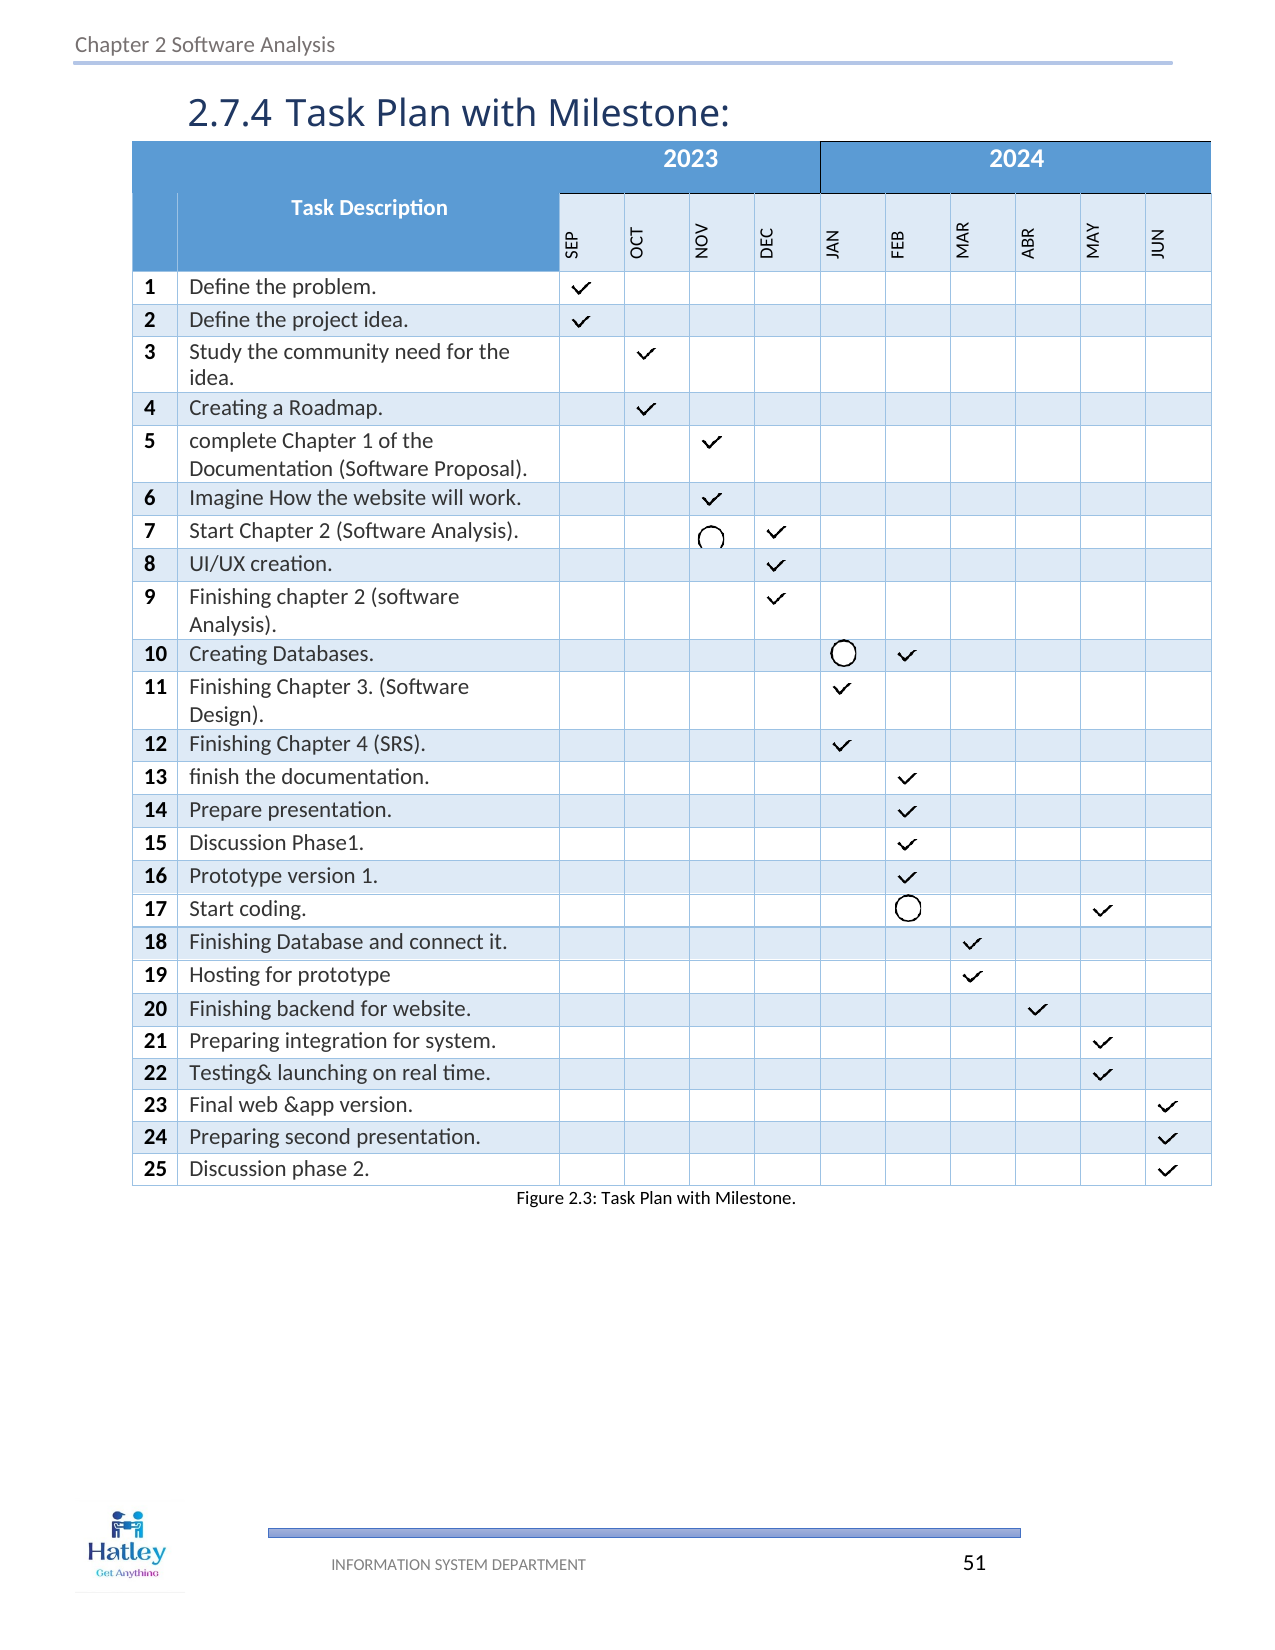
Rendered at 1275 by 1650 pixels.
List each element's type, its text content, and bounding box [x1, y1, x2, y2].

table_cell [821, 1122, 885, 1153]
table_cell [690, 762, 754, 794]
table_cell [1016, 393, 1080, 425]
table_cell [1146, 1059, 1211, 1089]
table_cell [1081, 426, 1145, 482]
table_cell [951, 337, 1015, 392]
table_cell [951, 1154, 1015, 1185]
table_cell [690, 1059, 754, 1089]
table_cell [1081, 305, 1145, 336]
table_cell [560, 549, 624, 581]
table_cell [690, 582, 754, 638]
table_cell [755, 272, 820, 304]
table_cell [821, 828, 885, 860]
table_cell [560, 483, 624, 515]
table_cell [1081, 672, 1145, 728]
picture [1092, 905, 1114, 917]
table_cell [951, 895, 1015, 926]
table_cell [1081, 1059, 1145, 1089]
table_cell [625, 305, 689, 336]
table_cell [821, 1027, 885, 1057]
table_cell [1081, 1027, 1145, 1057]
table_cell [133, 193, 177, 271]
table_cell [560, 1122, 624, 1153]
table_cell [1016, 672, 1080, 728]
table_cell [690, 516, 754, 548]
table_cell [560, 272, 624, 304]
table_cell [886, 895, 950, 926]
table_cell [951, 730, 1015, 761]
table_cell [690, 1090, 754, 1121]
table_cell 11 [133, 672, 177, 728]
table_cell [625, 1059, 689, 1089]
picture [897, 773, 918, 785]
table_cell 15 [133, 828, 177, 860]
table_cell [625, 272, 689, 304]
table_cell [886, 762, 950, 794]
table_cell [560, 1027, 624, 1057]
table_cell 22 [133, 1059, 177, 1089]
table_cell [1081, 393, 1145, 425]
table_cell ABR [1016, 194, 1080, 271]
table_cell [821, 640, 885, 671]
table_cell 13 [133, 762, 177, 794]
table_cell 9 [133, 582, 177, 638]
table_cell [1081, 483, 1145, 515]
picture [897, 650, 918, 662]
table_cell DEC [755, 194, 820, 271]
table_cell [755, 582, 820, 638]
table_cell 18 [133, 928, 177, 959]
picture [701, 493, 723, 506]
table_cell [1081, 582, 1145, 638]
table_cell [1081, 861, 1145, 893]
table_cell Define the project idea. [178, 305, 559, 336]
table_cell [625, 640, 689, 671]
table_cell [821, 994, 885, 1026]
table_cell [625, 549, 689, 581]
table_cell [691, 427, 753, 481]
table_cell [886, 393, 950, 425]
table_cell [755, 895, 820, 926]
table_cell [690, 640, 754, 671]
table_cell UI/UX creation. [178, 549, 559, 581]
table_cell [886, 861, 950, 893]
table_cell [1016, 895, 1080, 926]
table_cell [690, 272, 754, 304]
table_cell 23 [133, 1090, 177, 1121]
table_cell Preparing integration for system. [178, 1027, 559, 1057]
picture [1092, 1037, 1114, 1049]
table_cell [625, 337, 689, 392]
table_cell [1146, 426, 1211, 482]
table_cell [625, 994, 689, 1026]
table_cell [560, 961, 624, 993]
table_cell [1146, 337, 1211, 392]
table_cell 6 [133, 483, 177, 515]
picture [895, 894, 922, 922]
table_cell [755, 961, 820, 993]
table_cell [1016, 640, 1080, 671]
table_cell [821, 730, 885, 761]
table_cell [625, 672, 689, 728]
table_cell Prepare presentation. [178, 795, 559, 827]
table_cell Finishing Database and connect it. [178, 928, 559, 959]
table_cell [821, 582, 885, 638]
table_cell 21 [133, 1027, 177, 1057]
table_cell JUN [1146, 194, 1211, 271]
table_cell [886, 272, 950, 304]
table_cell [1146, 582, 1211, 638]
picture [1157, 1133, 1179, 1145]
table_cell [1146, 1027, 1211, 1057]
table_cell [1016, 828, 1080, 860]
table_cell [1146, 828, 1211, 860]
table_cell [755, 483, 820, 515]
table_cell SEP [560, 194, 624, 271]
table_cell Imagine How the website will work. [178, 483, 559, 515]
table_cell Preparing second presentation. [178, 1122, 559, 1153]
table_cell FEB [886, 194, 950, 271]
table_cell [951, 795, 1015, 827]
table_cell MAY [1081, 194, 1145, 271]
table_cell [1016, 961, 1080, 993]
table_cell Final web &app version. [178, 1090, 559, 1121]
table_cell Discussion phase 2. [178, 1154, 559, 1185]
table_cell [886, 1027, 950, 1057]
table_cell Finishing Chapter 3. (Software Design). [178, 672, 559, 728]
table_cell [1146, 549, 1211, 581]
table_cell [821, 426, 885, 482]
table_cell [951, 516, 1015, 548]
table_cell [625, 1027, 689, 1057]
table_cell [951, 961, 1015, 993]
table_cell [1016, 1027, 1080, 1057]
table_cell [625, 483, 689, 515]
picture [897, 806, 918, 818]
table_cell 2 [133, 305, 177, 336]
table_cell [1146, 1122, 1211, 1153]
table_cell [951, 672, 1015, 728]
table_cell [560, 861, 624, 893]
table_cell [1016, 426, 1080, 482]
table_cell [1146, 393, 1211, 425]
picture [832, 683, 853, 695]
table_cell [1081, 516, 1145, 548]
table_cell [625, 828, 689, 860]
picture [897, 872, 918, 884]
table_cell [1146, 994, 1211, 1026]
table_cell [560, 1059, 624, 1089]
table_cell [690, 337, 754, 392]
table_cell [625, 961, 689, 993]
table_cell [690, 672, 754, 728]
table_cell [886, 672, 950, 728]
table_cell [1016, 1059, 1080, 1089]
table_cell finish the documentation. [178, 762, 559, 794]
table_cell [1146, 762, 1211, 794]
picture [75, 1498, 185, 1593]
table_cell [821, 1090, 885, 1121]
table_cell [1081, 337, 1145, 392]
table_cell [755, 549, 820, 581]
picture [766, 526, 787, 539]
table_cell [1081, 895, 1145, 926]
table_cell [951, 272, 1015, 304]
table_cell [886, 1122, 950, 1153]
table_cell complete Chapter 1 of the Documentation (Software Proposal). [178, 426, 559, 482]
table_cell [821, 1154, 885, 1185]
table_cell [755, 994, 820, 1026]
table_cell [690, 1122, 754, 1153]
table_cell [1081, 961, 1145, 993]
table_cell [821, 961, 885, 993]
picture [1157, 1165, 1179, 1177]
table_cell [690, 305, 754, 336]
table_cell [951, 393, 1015, 425]
table_cell [821, 516, 885, 548]
table_cell [560, 1154, 624, 1185]
table_cell [625, 861, 689, 893]
table_cell 3 [133, 337, 177, 392]
table_cell [560, 1090, 624, 1121]
table_cell [560, 516, 624, 548]
table_cell [625, 1154, 689, 1185]
text Figure 2.3: Task Plan with Milestone. [243, 1186, 1070, 1209]
table_cell [755, 1090, 820, 1121]
table_cell [821, 305, 885, 336]
table_cell [625, 1122, 689, 1153]
table_cell [690, 928, 754, 959]
table_cell [560, 994, 624, 1026]
table_cell 4 [133, 393, 177, 425]
picture [636, 403, 657, 416]
table_cell [755, 305, 820, 336]
table_cell [755, 730, 820, 761]
table_cell [1146, 861, 1211, 893]
table_cell [951, 305, 1015, 336]
table_cell [755, 1027, 820, 1057]
table_cell [1081, 1090, 1145, 1121]
table_cell [821, 672, 885, 728]
table_cell [951, 426, 1015, 482]
picture [766, 560, 787, 572]
table_cell Testing& launching on real time. [178, 1059, 559, 1089]
table_cell Finishing Chapter 4 (SRS). [178, 730, 559, 761]
picture [1027, 1004, 1048, 1016]
table_cell [821, 1059, 885, 1089]
table_cell [951, 1090, 1015, 1121]
table_cell [821, 393, 885, 425]
table_cell 5 [133, 426, 177, 482]
table_cell [560, 640, 624, 671]
table_cell [755, 828, 820, 860]
table_cell [625, 1090, 689, 1121]
table_cell [886, 1090, 950, 1121]
table_cell [951, 483, 1015, 515]
table_cell [1016, 483, 1080, 515]
table_cell [886, 795, 950, 827]
table_cell [755, 1122, 820, 1153]
table_cell [1016, 549, 1080, 581]
table_cell [886, 305, 950, 336]
table_cell [1146, 795, 1211, 827]
table_cell [690, 483, 754, 515]
table_cell [690, 828, 754, 860]
table_cell [886, 1154, 950, 1185]
table_cell 16 [133, 861, 177, 893]
table_cell [690, 1154, 754, 1185]
picture [766, 593, 787, 605]
table_cell [821, 895, 885, 926]
table_cell [755, 426, 820, 482]
table_cell [821, 549, 885, 581]
picture [830, 639, 857, 667]
table_cell [755, 516, 820, 548]
table_cell [1081, 272, 1145, 304]
table_cell [1146, 516, 1211, 548]
table_cell [1016, 1122, 1080, 1153]
table_cell [755, 640, 820, 671]
table_cell [625, 582, 689, 638]
table_cell [1146, 928, 1211, 959]
picture [571, 316, 592, 328]
table_cell [690, 795, 754, 827]
table_cell [821, 928, 885, 959]
table_cell 17 [133, 895, 177, 926]
table_cell [821, 762, 885, 794]
picture [636, 348, 657, 360]
table_cell 8 [133, 549, 177, 581]
table_header 2023 [559, 141, 820, 193]
table_cell 14 [133, 795, 177, 827]
table_cell [886, 730, 950, 761]
table_cell [1146, 1154, 1211, 1185]
table_cell [951, 762, 1015, 794]
picture [962, 938, 983, 950]
table_cell [886, 828, 950, 860]
table_cell [1016, 730, 1080, 761]
table_cell [755, 861, 820, 893]
table_cell [951, 828, 1015, 860]
table_header 2024 [821, 142, 1211, 193]
table_cell [560, 393, 624, 425]
table_cell [560, 305, 624, 336]
table_cell Prototype version 1. [178, 861, 559, 893]
picture [571, 282, 592, 295]
table_cell [690, 994, 754, 1026]
table_cell [1146, 483, 1211, 515]
table_cell [755, 762, 820, 794]
table_cell [1081, 795, 1145, 827]
table_cell [690, 549, 754, 581]
table_cell [1016, 994, 1080, 1026]
table_cell [690, 861, 754, 893]
table_cell [755, 672, 820, 728]
table_cell NOV [690, 194, 754, 271]
table_cell [886, 640, 950, 671]
table_cell [1016, 582, 1080, 638]
table_cell Start coding. [178, 895, 559, 926]
table_cell [951, 1122, 1015, 1153]
table_cell [755, 928, 820, 959]
table_cell 25 [133, 1154, 177, 1185]
picture [701, 436, 723, 449]
table_cell JAN [821, 194, 885, 271]
table_cell [625, 730, 689, 761]
table_cell [625, 762, 689, 794]
table_cell [755, 337, 820, 392]
picture [962, 971, 983, 983]
table_cell [1016, 1090, 1080, 1121]
table_cell 10 [133, 640, 177, 671]
table_cell [951, 994, 1015, 1026]
table_cell [560, 762, 624, 794]
table_cell [951, 861, 1015, 893]
picture [269, 1529, 1020, 1537]
table_cell Define the problem. [178, 272, 559, 304]
table_cell Start Chapter 2 (Software Analysis). [178, 516, 559, 548]
table_cell [690, 393, 754, 425]
table_cell [1146, 672, 1211, 728]
table_cell [886, 483, 950, 515]
picture [897, 839, 918, 851]
table_cell [1016, 1154, 1080, 1185]
table_cell [625, 928, 689, 959]
table_cell [1016, 795, 1080, 827]
table_cell [1016, 272, 1080, 304]
table_cell [625, 393, 689, 425]
table_cell [690, 1027, 754, 1057]
table_cell Hosting for prototype [178, 961, 559, 993]
table_cell [1016, 928, 1080, 959]
picture [1092, 1069, 1114, 1081]
table_cell [951, 549, 1015, 581]
table_cell [690, 730, 754, 761]
table_cell Study the community need for the idea. [178, 337, 559, 392]
table_cell [755, 1059, 820, 1089]
table_cell MAR [951, 194, 1015, 271]
table_cell 7 [133, 516, 177, 548]
table_cell [1146, 961, 1211, 993]
table_cell [690, 895, 754, 926]
table_cell [755, 795, 820, 827]
picture [1157, 1101, 1179, 1113]
table_cell [886, 516, 950, 548]
table_cell [951, 582, 1015, 638]
table_cell [755, 393, 820, 425]
table_cell [625, 895, 689, 926]
picture [832, 740, 853, 752]
table_cell [1146, 640, 1211, 671]
table_cell Finishing chapter 2 (software Analysis). [178, 582, 559, 638]
table_cell [951, 640, 1015, 671]
subtitle Task Plan with Milestone: [187, 86, 1248, 137]
table_cell [886, 928, 950, 959]
table_cell [1081, 640, 1145, 671]
table_cell [886, 337, 950, 392]
table_cell [1081, 828, 1145, 860]
table_cell 19 [133, 961, 177, 993]
table_cell 20 [133, 994, 177, 1026]
table_cell [1081, 928, 1145, 959]
table_cell [1016, 305, 1080, 336]
table_cell Discussion Phase1. [178, 828, 559, 860]
table_cell [886, 582, 950, 638]
table_cell [560, 672, 624, 728]
table_header [132, 141, 559, 193]
table_cell [560, 895, 624, 926]
table_cell [625, 516, 689, 548]
table_cell [1146, 1090, 1211, 1121]
table_cell [886, 426, 950, 482]
table_cell [1081, 549, 1145, 581]
table_cell [560, 828, 624, 860]
table_cell [1016, 762, 1080, 794]
table_cell [560, 337, 624, 392]
table_cell [951, 1059, 1015, 1089]
table_cell [951, 1027, 1015, 1057]
table_cell [625, 426, 689, 482]
table_cell [560, 795, 624, 827]
table_cell Task Description [178, 193, 559, 271]
table_cell [821, 272, 885, 304]
table_cell [821, 483, 885, 515]
table_cell [886, 961, 950, 993]
table_cell [625, 795, 689, 827]
table_cell [560, 426, 624, 482]
table_cell [821, 795, 885, 827]
table_cell 1 [133, 272, 177, 304]
table_cell [1146, 272, 1211, 304]
table_cell [1016, 516, 1080, 548]
table_cell [560, 730, 624, 761]
table_cell Creating Databases. [178, 640, 559, 671]
table_cell [886, 994, 950, 1026]
table_cell [1146, 305, 1211, 336]
table_cell [1081, 730, 1145, 761]
table_cell [886, 549, 950, 581]
table_cell [1081, 994, 1145, 1026]
table_cell [560, 928, 624, 959]
table_cell Creating a Roadmap. [178, 393, 559, 425]
table_cell OCT [625, 194, 689, 271]
table_cell [886, 1059, 950, 1089]
table_cell [690, 961, 754, 993]
table_cell [1016, 337, 1080, 392]
table_cell [1016, 861, 1080, 893]
table_cell [1081, 1122, 1145, 1153]
table_cell [821, 337, 885, 392]
table_cell [755, 1154, 820, 1185]
table_cell [821, 861, 885, 893]
table_cell Finishing backend for website. [178, 994, 559, 1026]
table_cell 12 [133, 730, 177, 761]
table_cell [1146, 730, 1211, 761]
table_cell [951, 928, 1015, 959]
table_cell 24 [133, 1122, 177, 1153]
table_cell [1081, 1154, 1145, 1185]
table_cell [1081, 762, 1145, 794]
table_cell [560, 582, 624, 638]
table_cell [1146, 895, 1211, 926]
